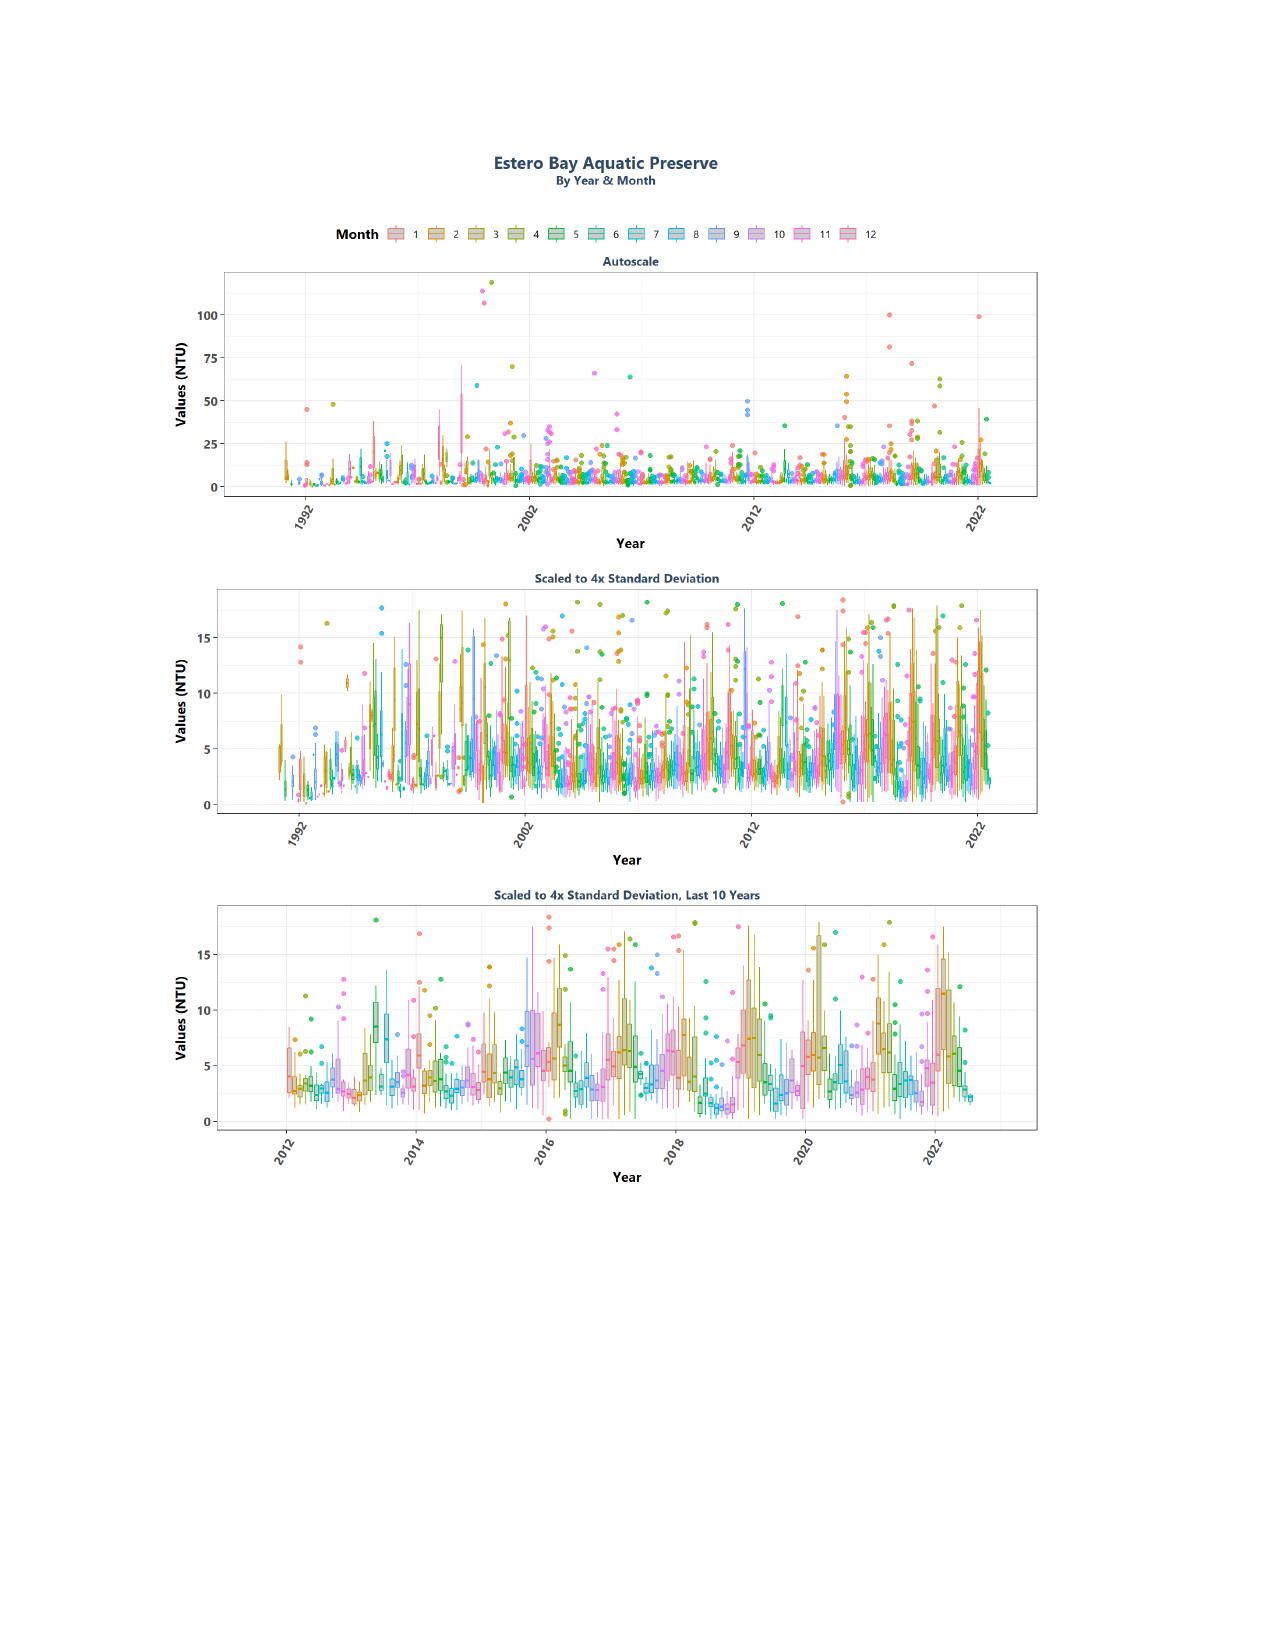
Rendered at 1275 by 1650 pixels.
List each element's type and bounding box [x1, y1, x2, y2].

picture [168, 150, 1044, 1200]
